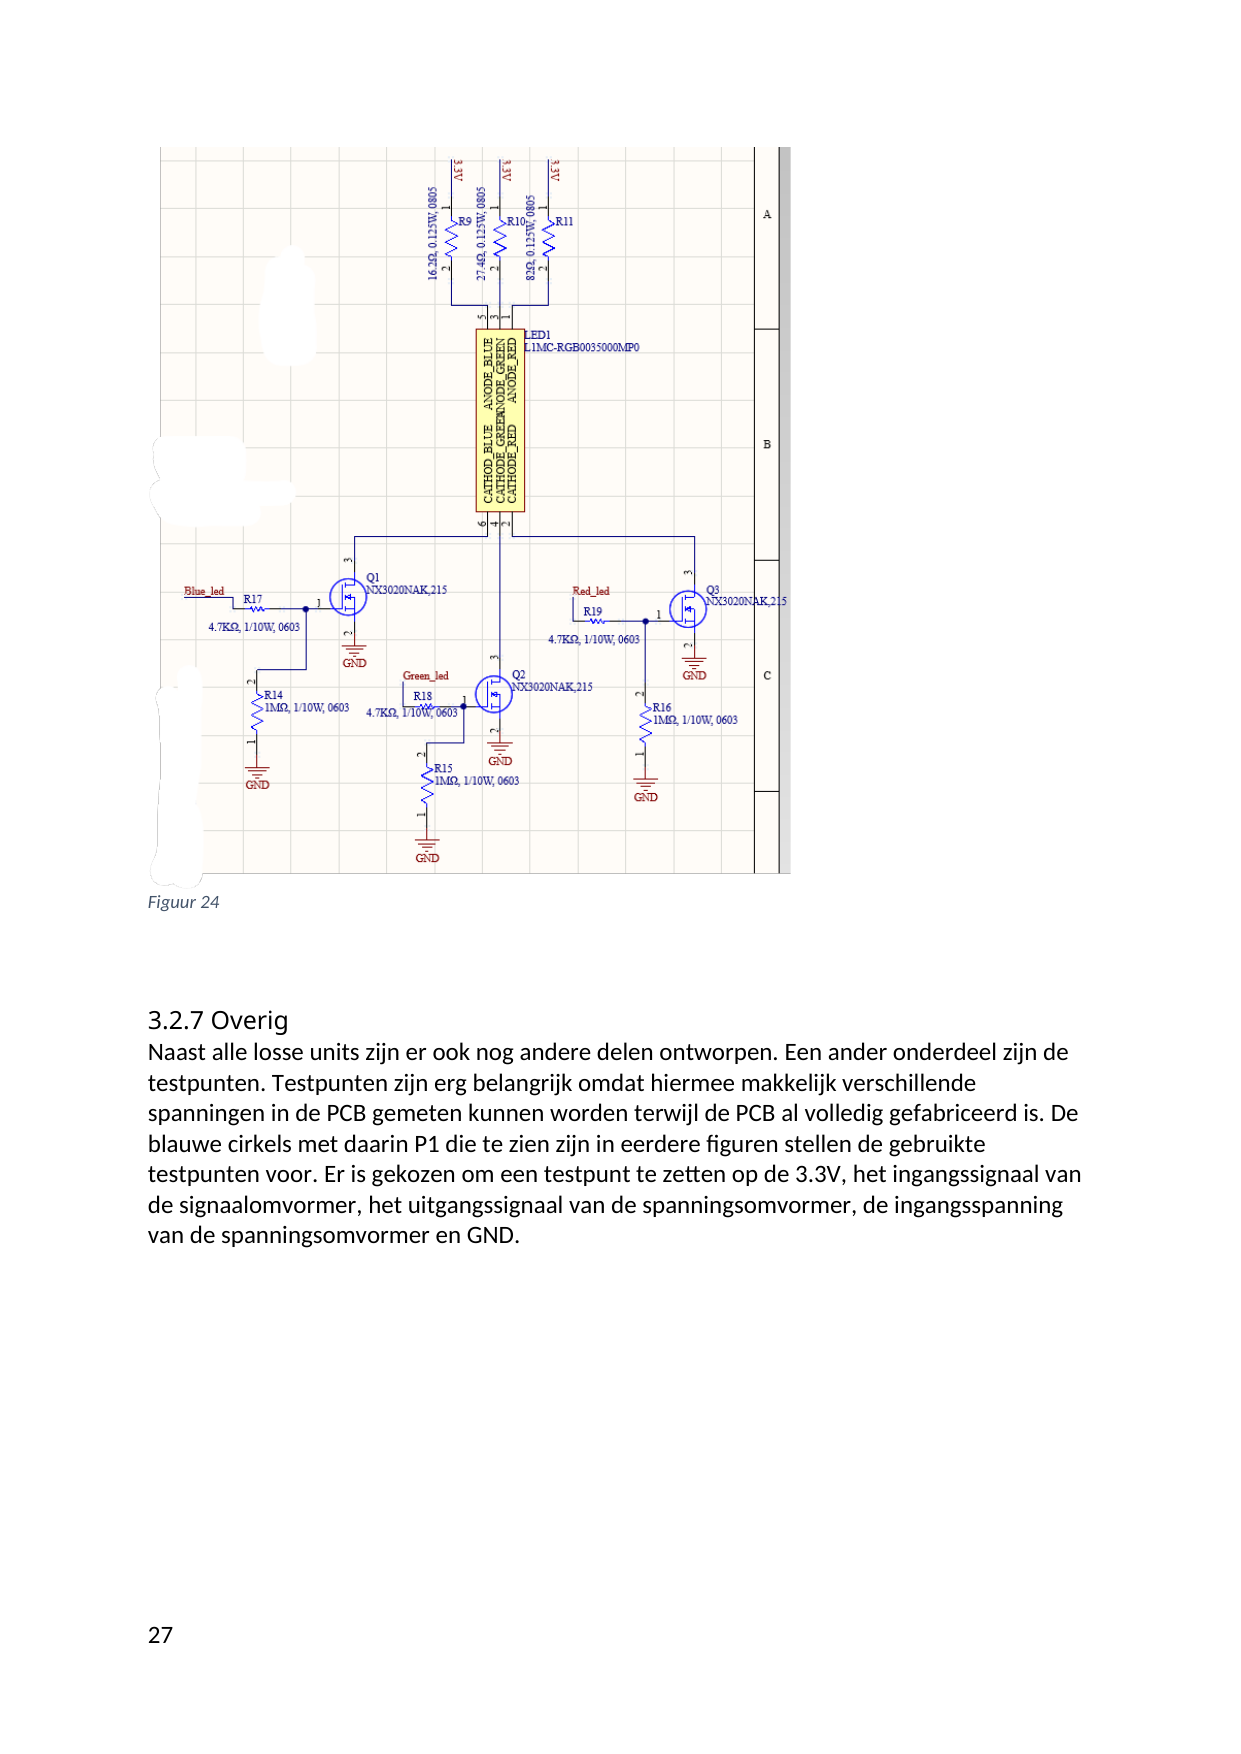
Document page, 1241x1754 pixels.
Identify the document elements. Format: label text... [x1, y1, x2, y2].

picture [147, 147, 791, 890]
subtitle 3.2.7 Overig [148, 1002, 1093, 1036]
text Naast alle losse units zijn er ook nog andere delen ontworpen. Een ander onderdeel zijn de testpunten. Testpunten zijn erg belangrijk omdat hiermee makkelijk verschillende spanningen in de PCB gemeten kunnen worden terwijl de PCB al volledig gefabriceerd is. De blauwe cirkels met daarin P1 die te zien zijn in eerdere figuren stellen de gebruikte testpunten voor. Er is gekozen om een testpunt te zetten op de 3.3V, het ingangssignaal van de signaalomvormer, het uitgangssignaal van de spanningsomvormer, de ingangsspanning van de spanningsomvormer en GND. [148, 1036, 1093, 1250]
